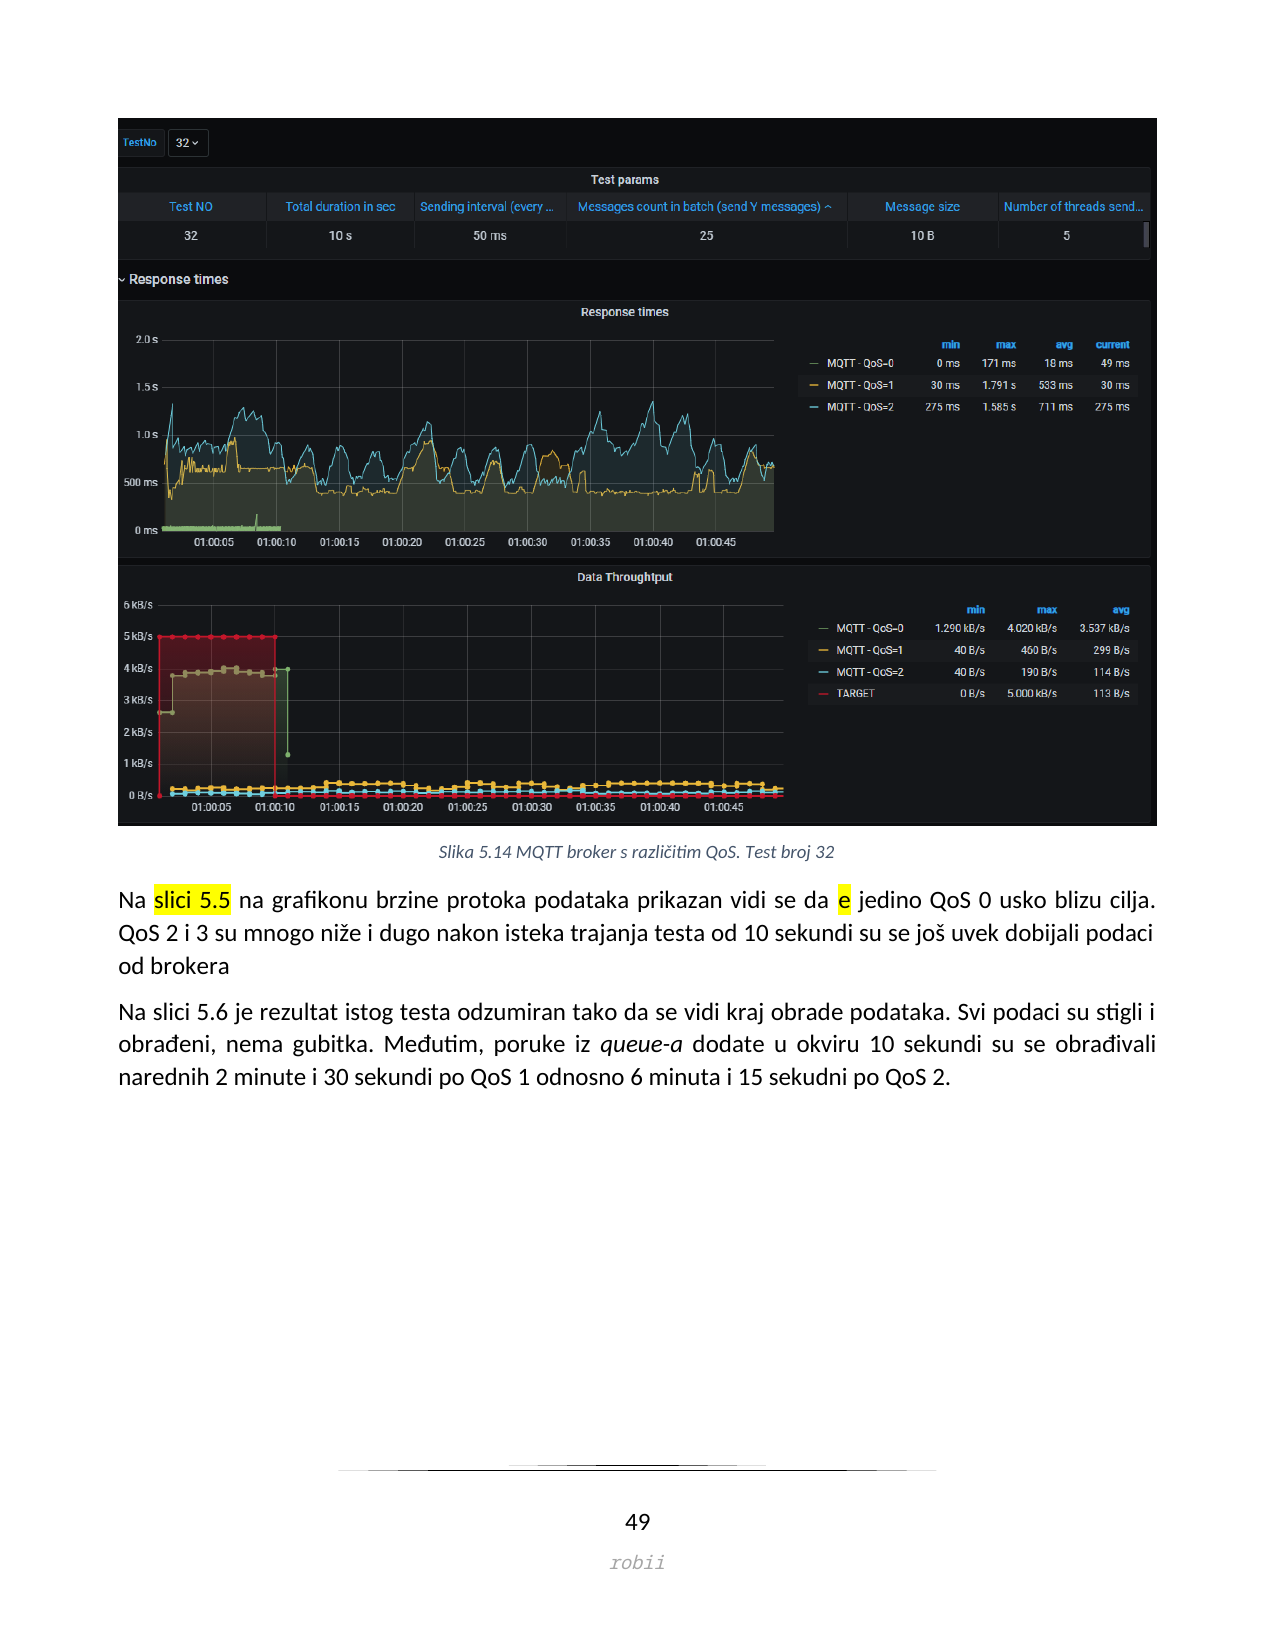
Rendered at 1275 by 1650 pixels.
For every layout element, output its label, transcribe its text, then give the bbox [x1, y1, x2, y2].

text Na slici 5.5 na grafikonu brzine protoka podataka prikazan vidi se da e jedino QoS 0 usko blizu cilja. QoS 2 i 3 su mnogo niže i dugo nakon isteka trajanja testa od 10 sekundi su se još uvek dobijali podaci od brokera [118, 884, 1157, 981]
text Slika 5.14 MQTT broker s različitim QoS. Test broj 32 [118, 841, 1157, 863]
text Na slici 5.6 je rezultat istog testa odzumiran tako da se vidi kraj obrade podataka. Svi podaci su stigli i obrađeni, nema gubitka. Međutim, poruke iz queue-a dodate u okviru 10 sekundi su se obrađivali narednih 2 minute i 30 sekundi po QoS 1 odnosno 6 minuta i 15 sekudni po QoS 2. [118, 996, 1157, 1092]
picture [118, 118, 1157, 826]
